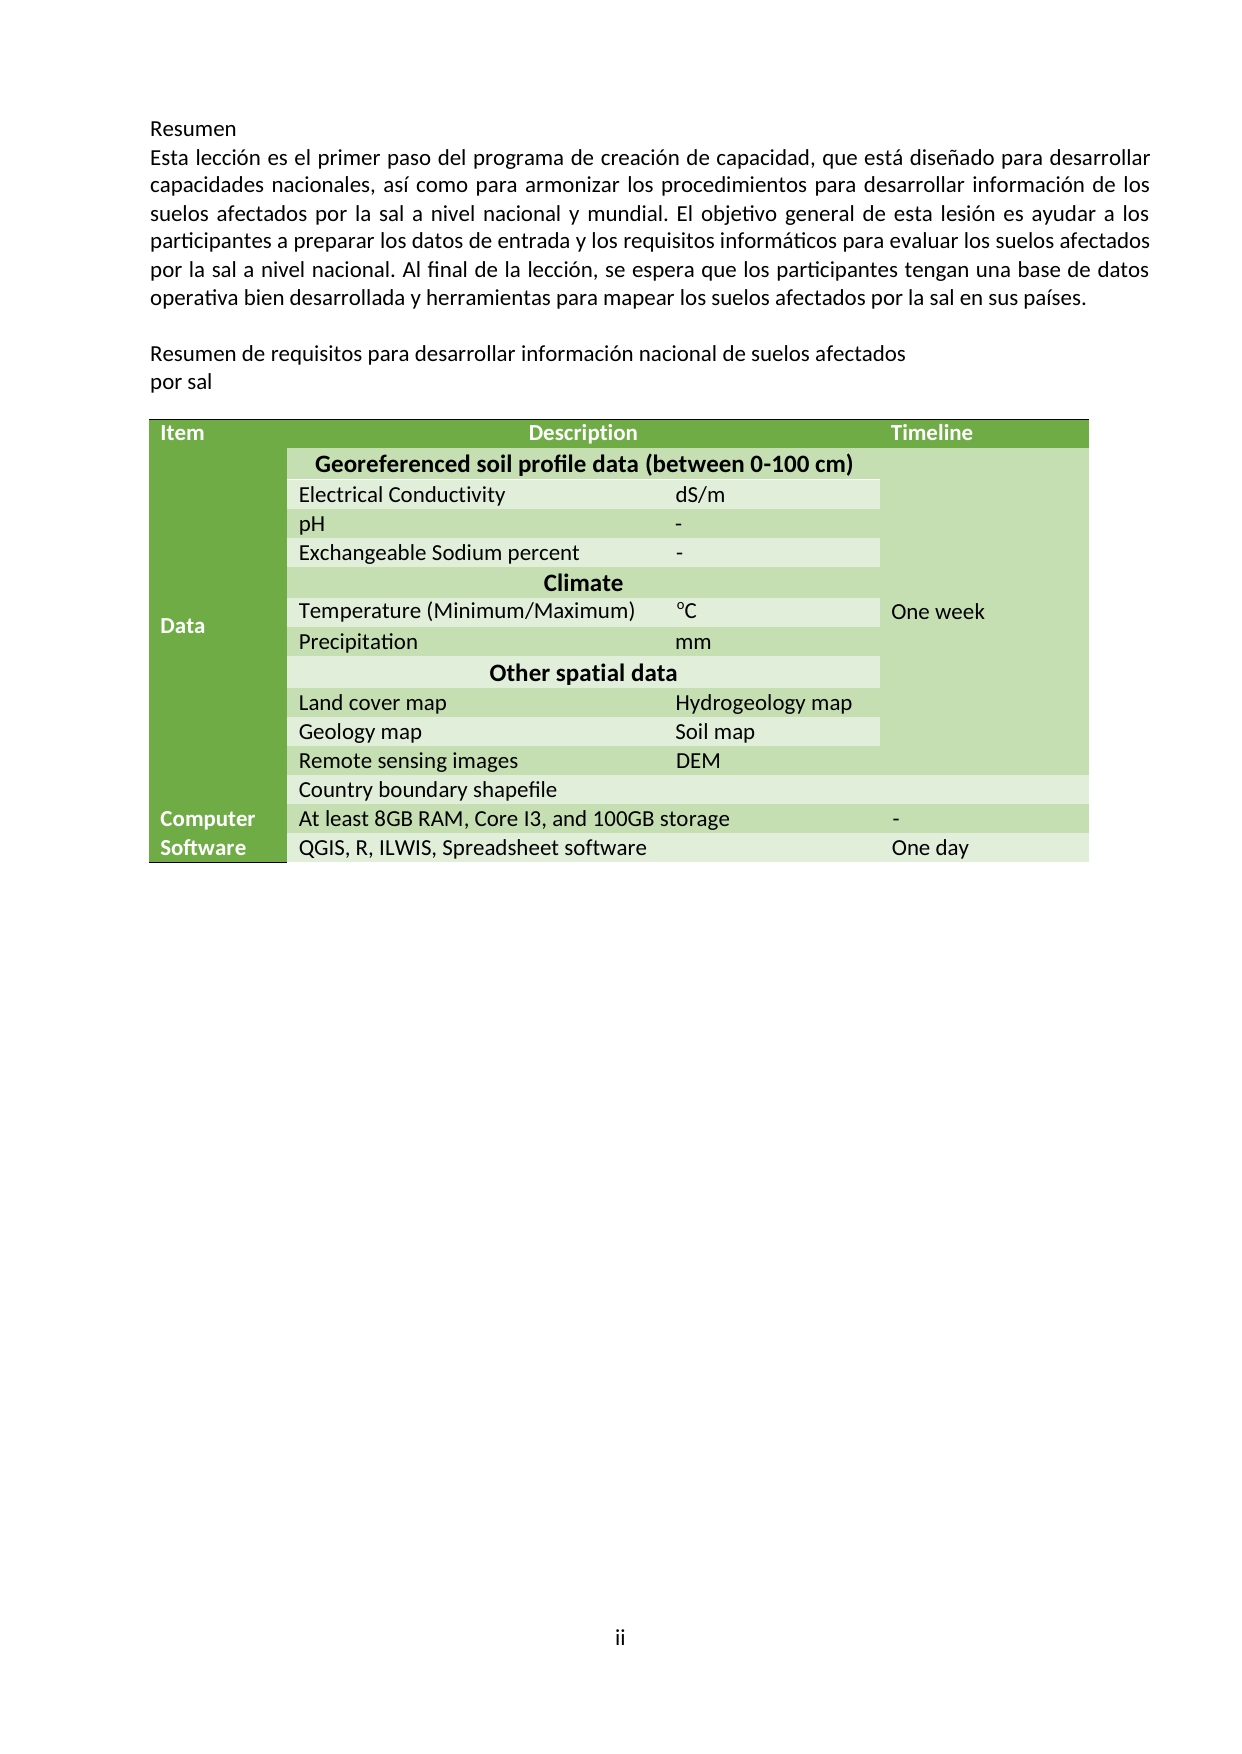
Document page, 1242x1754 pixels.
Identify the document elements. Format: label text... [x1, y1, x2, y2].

table_cell Data [149, 448, 287, 804]
table_cell Country boundary shapefile [287, 775, 1089, 804]
table_cell Geology map Soil map [287, 717, 880, 746]
table_cell Temperature (Minimum/Maximum) oC [287, 598, 880, 627]
table_cell Georeferenced soil profile data (between 0-100 cm) [287, 448, 880, 479]
table_cell Software [149, 833, 287, 862]
table_cell Exchangeable Sodium percent - [287, 538, 880, 567]
table_cell pH - [287, 509, 880, 538]
text Resumen [150, 114, 907, 143]
table_cell At least 8GB RAM, Core I3, and 100GB storage - [287, 804, 1089, 833]
table_cell Land cover map Hydrogeology map [287, 688, 880, 717]
text Resumen de requisitos para desarrollar información nacional de suelos afectados por sal [150, 339, 907, 395]
table_cell Electrical Conductivity dS/m [287, 480, 880, 509]
table_cell Computer [149, 804, 287, 833]
text Esta lección es el primer paso del programa de creación de capacidad, que está diseñado para desarrollar capacidades nacionales, así como para armonizar los procedimientos para desarrollar información de los suelos afectados por la sal a nivel nacional y mundial. El objetivo general de esta lesión es ayudar a los participantes a preparar los datos de entrada y los requisitos informáticos para evaluar los suelos afectados por la sal a nivel nacional. Al final de la lección, se espera que los participantes tengan una base de datos operativa bien desarrollada y herramientas para mapear los suelos afectados por la sal en sus países. [150, 143, 1152, 311]
table_cell Climate [287, 567, 880, 598]
table_cell Remote sensing images DEM [287, 746, 880, 775]
table_cell QGIS, R, ILWIS, Spreadsheet software One day [287, 833, 1089, 862]
table_cell Other spatial data [287, 656, 880, 688]
table_cell One week [880, 448, 1089, 775]
table_cell Precipitation mm [287, 627, 880, 656]
table_header Item Description Timeline [149, 420, 1089, 448]
